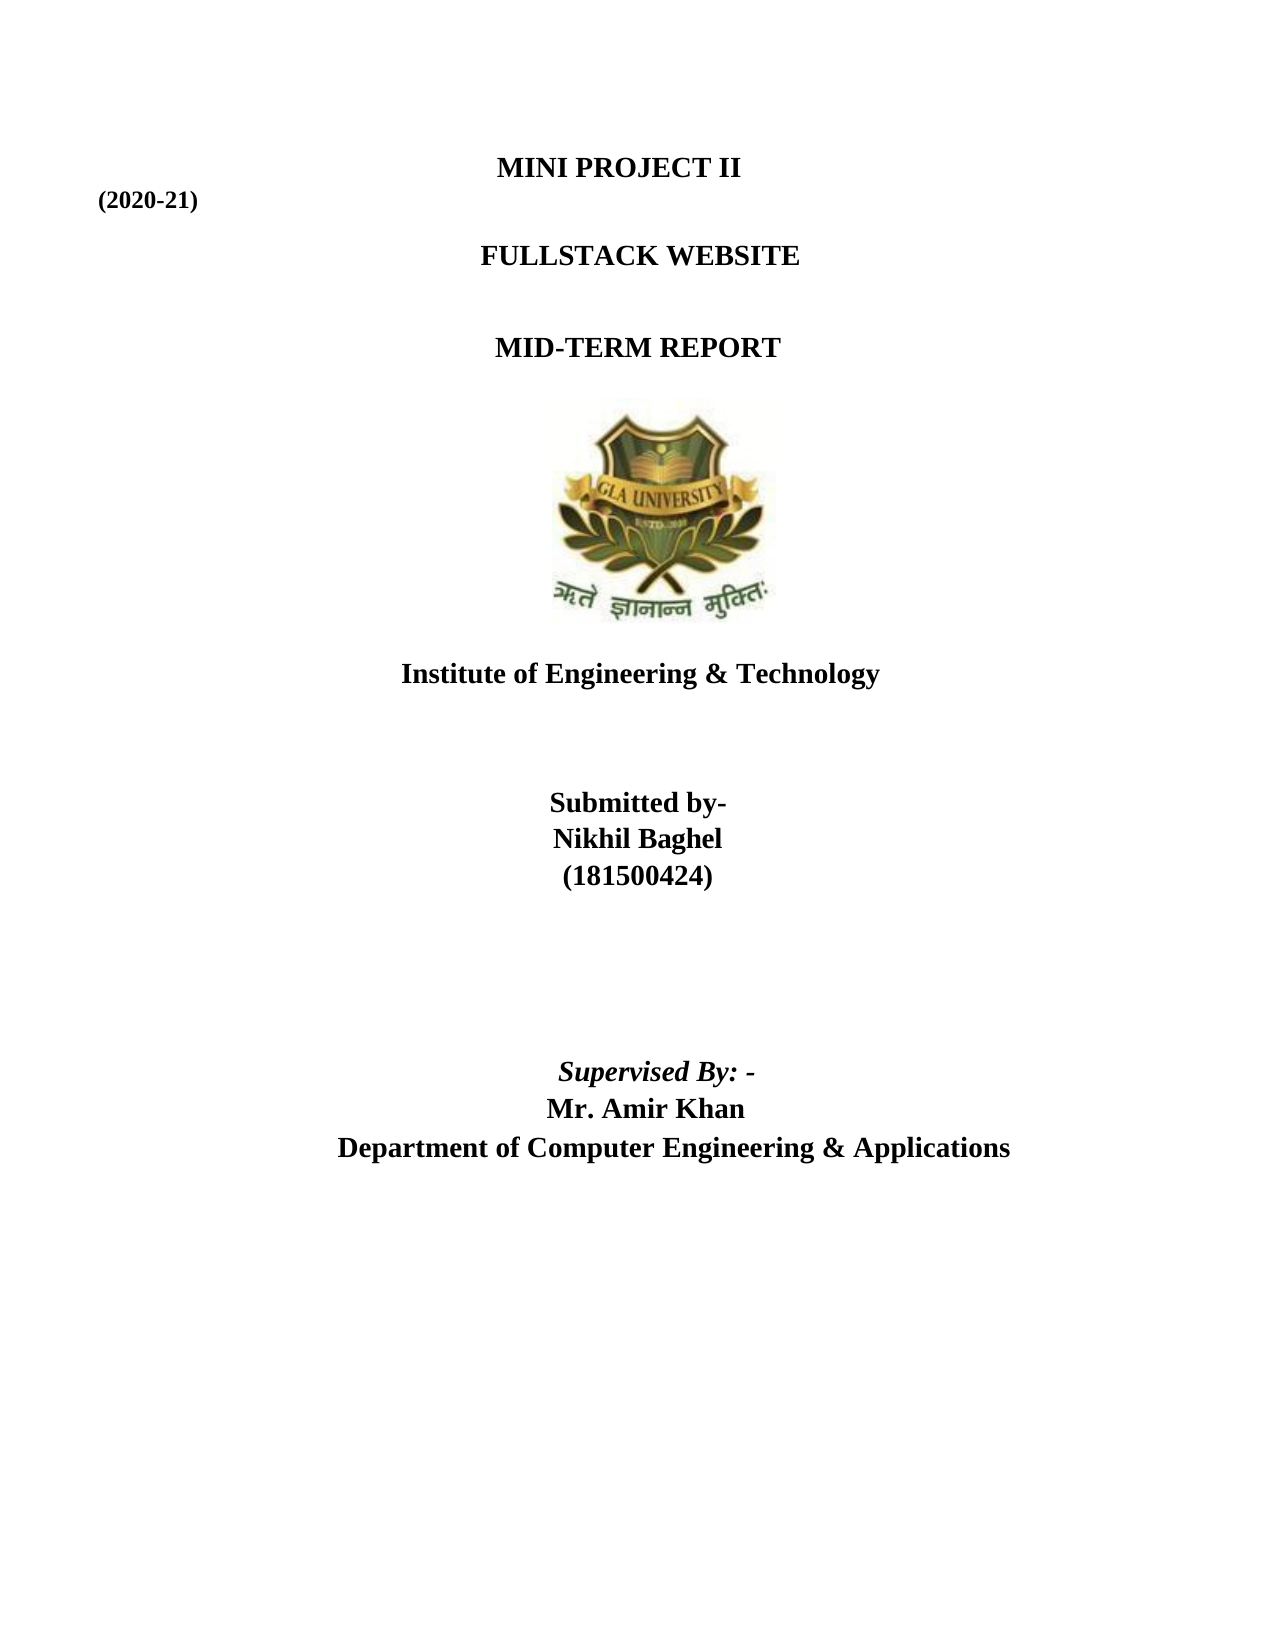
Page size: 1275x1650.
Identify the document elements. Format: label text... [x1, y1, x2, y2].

text Supervised By: - [301, 1054, 1013, 1088]
text Submitted by- [511, 785, 764, 819]
text Nikhil Baghel (181500424) [530, 821, 745, 891]
subtitle Mr. Amir Khan [279, 1091, 1013, 1124]
text (2020-21) [98, 185, 1219, 214]
text FULLSTACK WEBSITE [422, 238, 864, 271]
text Institute of Engineering & Technology [268, 656, 1013, 690]
picture [551, 398, 776, 624]
subtitle MINI PROJECT II [398, 150, 745, 183]
subtitle Department of Computer Engineering & Applications [335, 1130, 1013, 1164]
text MID-TERM REPORT [422, 330, 864, 364]
